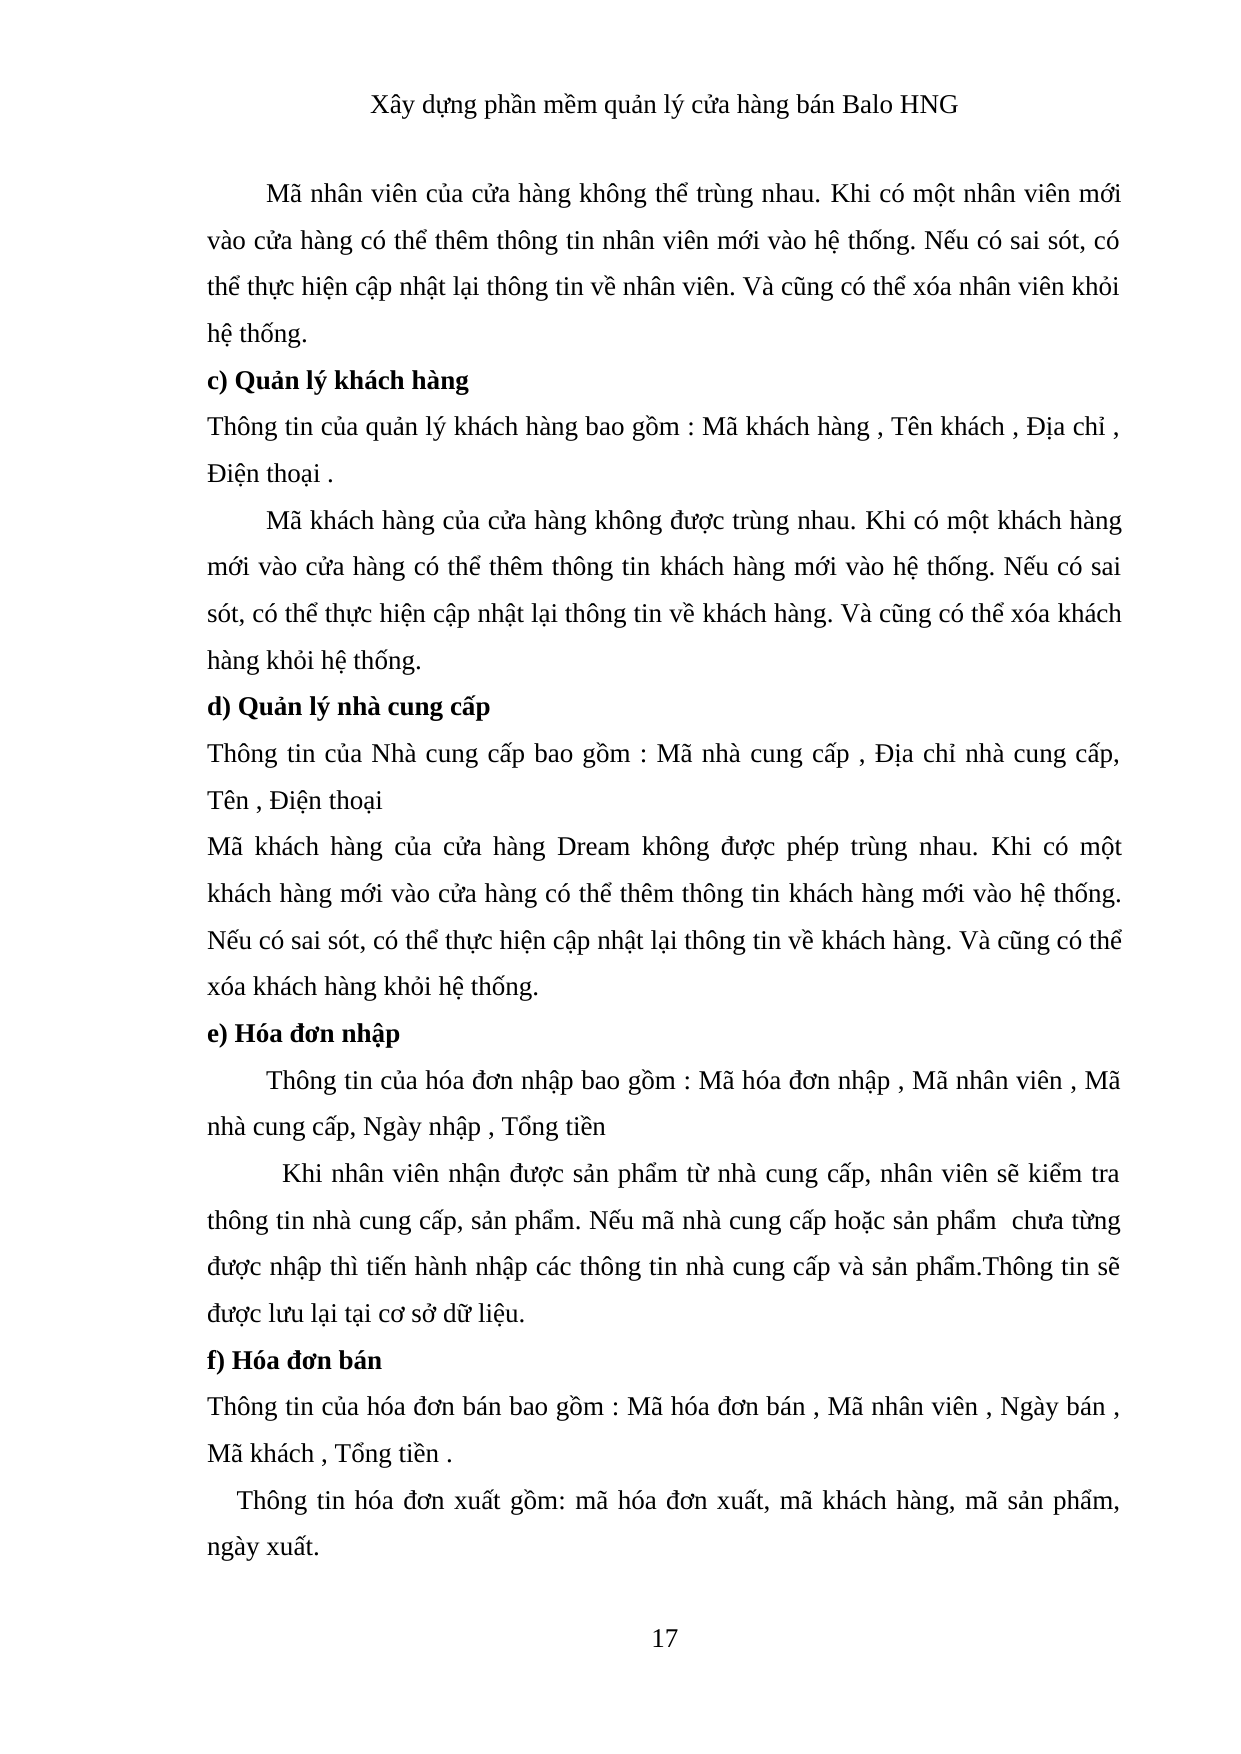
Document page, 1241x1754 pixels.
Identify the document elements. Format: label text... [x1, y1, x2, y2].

text c) Quản lý khách hàng [207, 364, 1122, 395]
text Thông tin của quản lý khách hàng bao gồm : Mã khách hàng , Tên khách , Địa chỉ , Điện thoại . [207, 411, 1122, 488]
text Mã khách hàng của cửa hàng Dream không được phép trùng nhau. Khi có một khách hàng mới vào cửa hàng có thể thêm thông tin khách hàng mới vào hệ thống. Nếu có sai sót, có thể thực hiện cập nhật lại thông tin về khách hàng. Và cũng có thể xóa khách hàng khỏi hệ thống. [207, 831, 1122, 1002]
text e) Hóa đơn nhập [207, 1017, 1122, 1048]
text Thông tin của hóa đơn nhập bao gồm : Mã hóa đơn nhập , Mã nhân viên , Mã nhà cung cấp, Ngày nhập , Tổng tiền Khi nhân viên nhận được sản phẩm từ nhà cung cấp, nhân viên sẽ kiểm tra thông tin nhà cung cấp, sản phẩm. Nếu mã nhà cung cấp hoặc sản phẩm chưa từng được nhập thì tiến hành nhập các thông tin nhà cung cấp và sản phẩm.Thông tin sẽ được lưu lại tại cơ sở dữ liệu. [207, 1064, 1122, 1328]
text Thông tin hóa đơn xuất gồm: mã hóa đơn xuất, mã khách hàng, mã sản phẩm, ngày xuất. [207, 1484, 1122, 1562]
text Thông tin của Nhà cung cấp bao gồm : Mã nhà cung cấp , Địa chỉ nhà cung cấp, Tên , Điện thoại [207, 737, 1122, 815]
text Mã khách hàng của cửa hàng không được trùng nhau. Khi có một khách hàng mới vào cửa hàng có thể thêm thông tin khách hàng mới vào hệ thống. Nếu có sai sót, có thể thực hiện cập nhật lại thông tin về khách hàng. Và cũng có thể xóa khách hàng khỏi hệ thống. [207, 504, 1122, 675]
text Thông tin của hóa đơn bán bao gồm : Mã hóa đơn bán , Mã nhân viên , Ngày bán , Mã khách , Tổng tiền . [207, 1391, 1122, 1468]
text f) Hóa đơn bán [207, 1344, 1122, 1375]
text d) Quản lý nhà cung cấp [207, 691, 1122, 722]
text Mã nhân viên của cửa hàng không thể trùng nhau. Khi có một nhân viên mới vào cửa hàng có thể thêm thông tin nhân viên mới vào hệ thống. Nếu có sai sót, có thể thực hiện cập nhật lại thông tin về nhân viên. Và cũng có thể xóa nhân viên khỏi hệ thống. [207, 177, 1122, 348]
